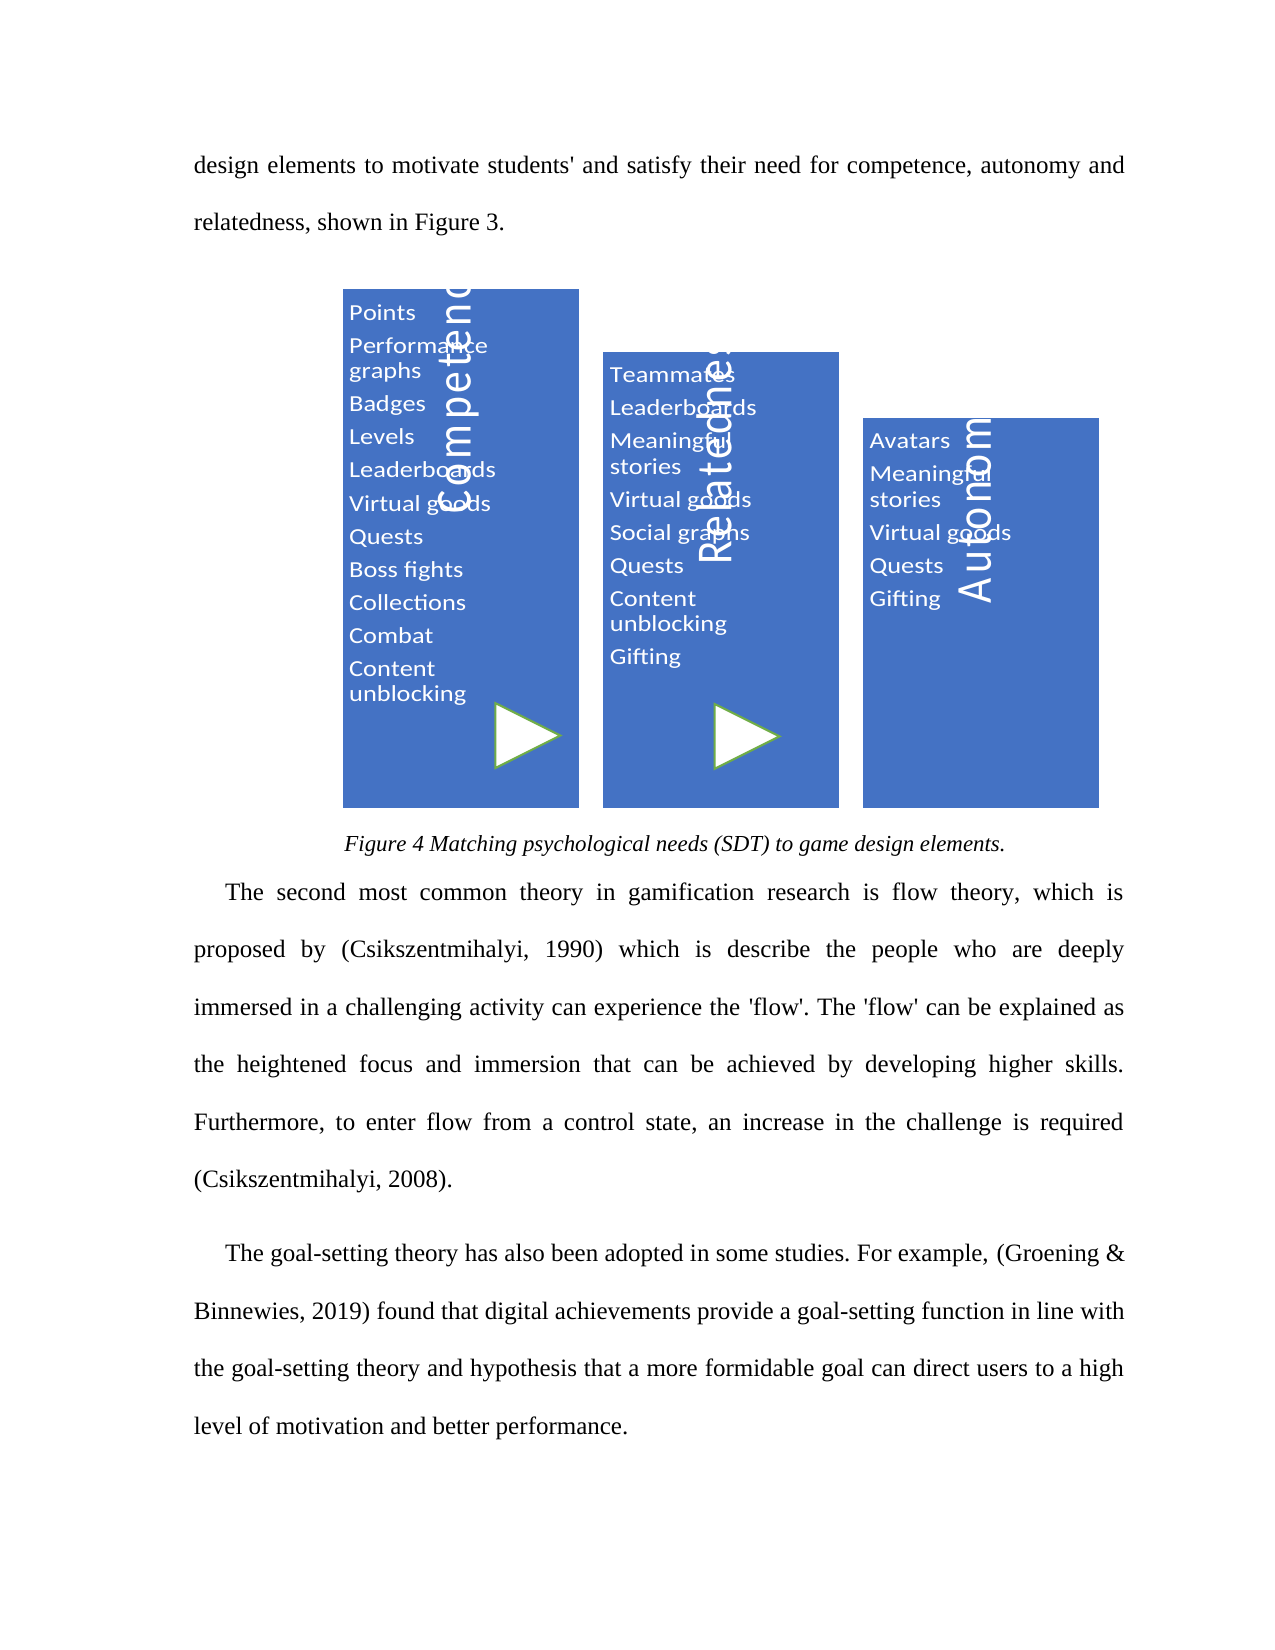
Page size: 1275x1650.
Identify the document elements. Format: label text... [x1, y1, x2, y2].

text Figure 4 Matching psychological needs (SDT) to game design elements. [194, 830, 1125, 856]
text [194, 150, 1125, 236]
text The goal-setting theory has also been adopted in some studies. For example, found that digital achievements provide a goal-setting function in line with the goal-setting theory and hypothesis that a more formidable goal can direct users to a high level of motivation and better performance. [194, 1238, 1125, 1440]
text The second most common theory in gamification research is flow theory, which is proposed by which is describe the people who are deeply immersed in a challenging activity can experience the 'flow'. The 'flow' can be explained as the heightened focus and immersion that can be achieved by developing higher skills. Furthermore, to enter flow from a control state, an increase in the challenge is required . [194, 877, 1125, 1193]
